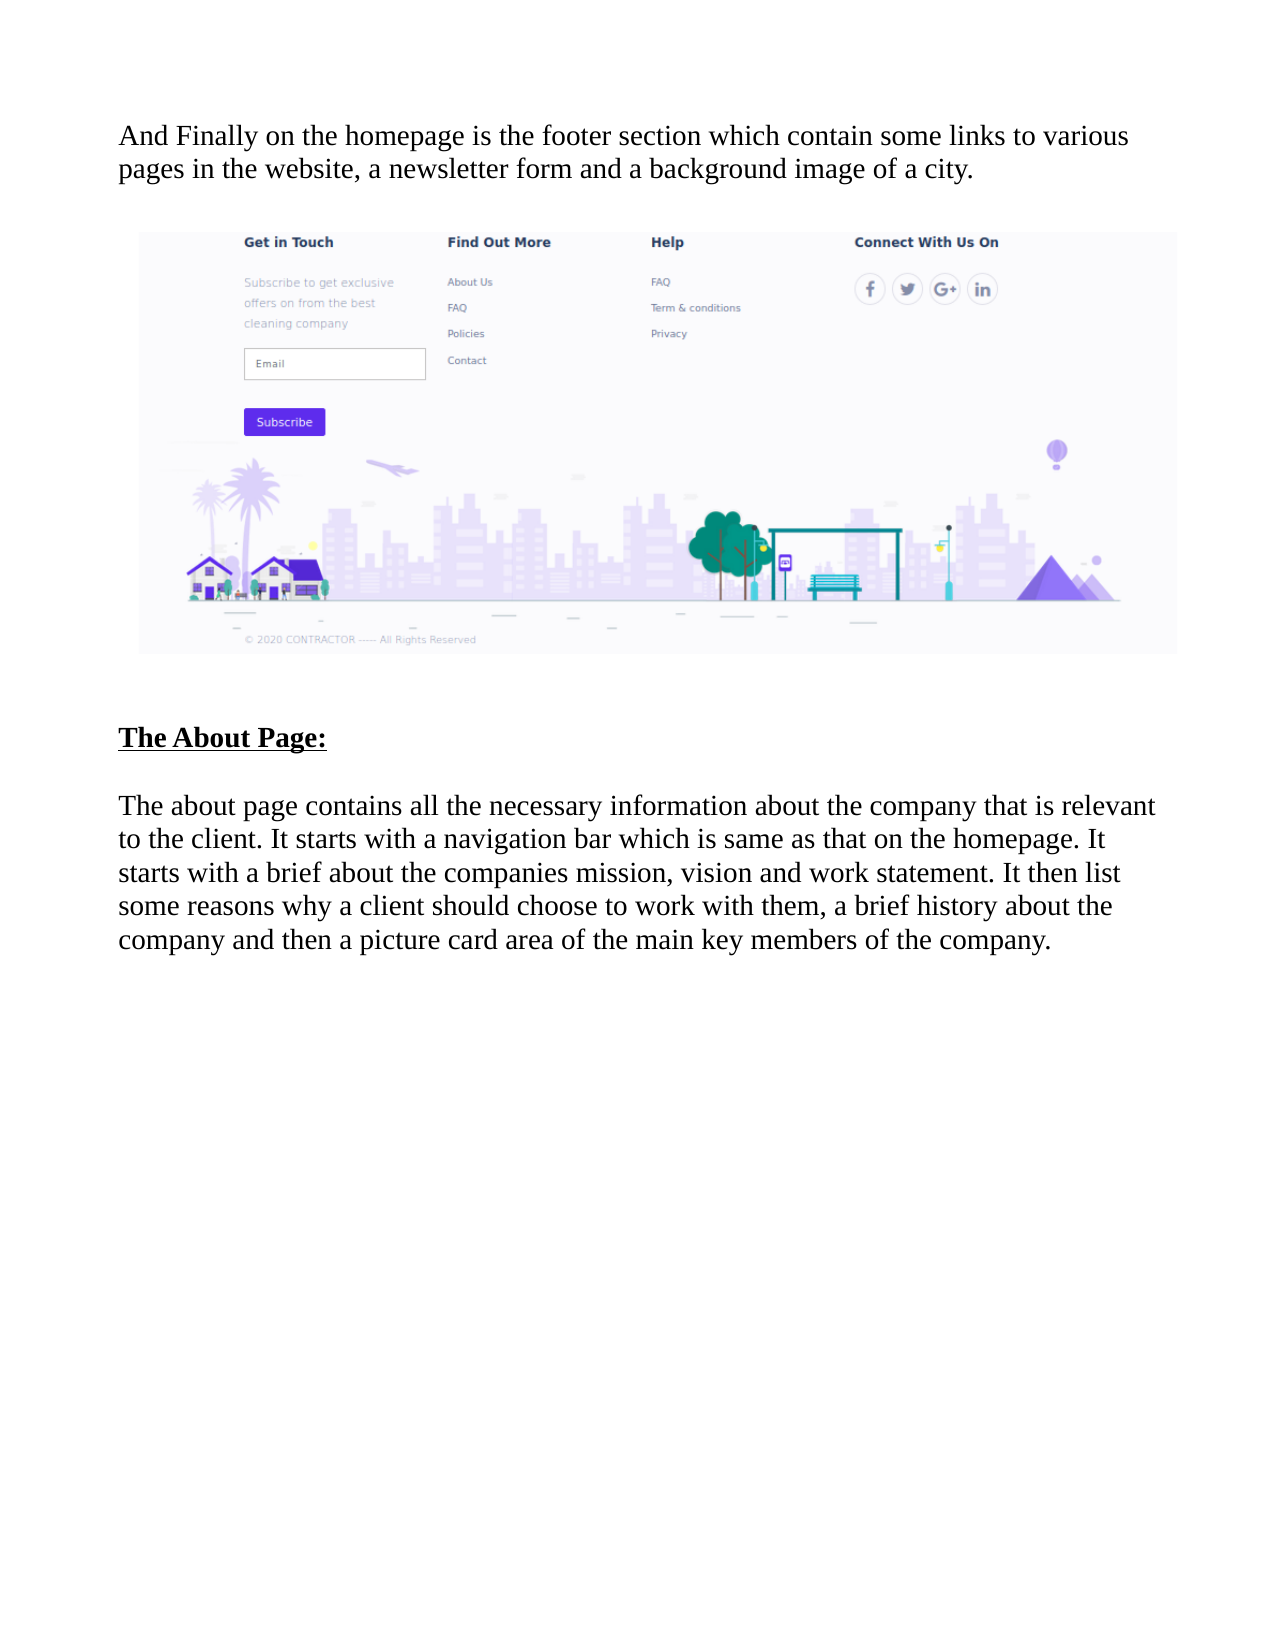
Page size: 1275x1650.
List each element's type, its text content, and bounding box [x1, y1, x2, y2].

picture [138, 232, 1178, 654]
text The about page contains all the necessary information about the company that is relevant to the client. It starts with a navigation bar which is same as that on the homepage. It starts with a brief about the companies mission, vision and work statement. It then list some reasons why a client should choose to work with them, a brief history about the company and then a picture card area of the main key members of the company. [118, 788, 1157, 955]
text And Finally on the homepage is the footer section which contain some links to various pages in the website, a newsletter form and a background image of a city. [118, 118, 1157, 185]
text The About Page: [118, 721, 1157, 754]
